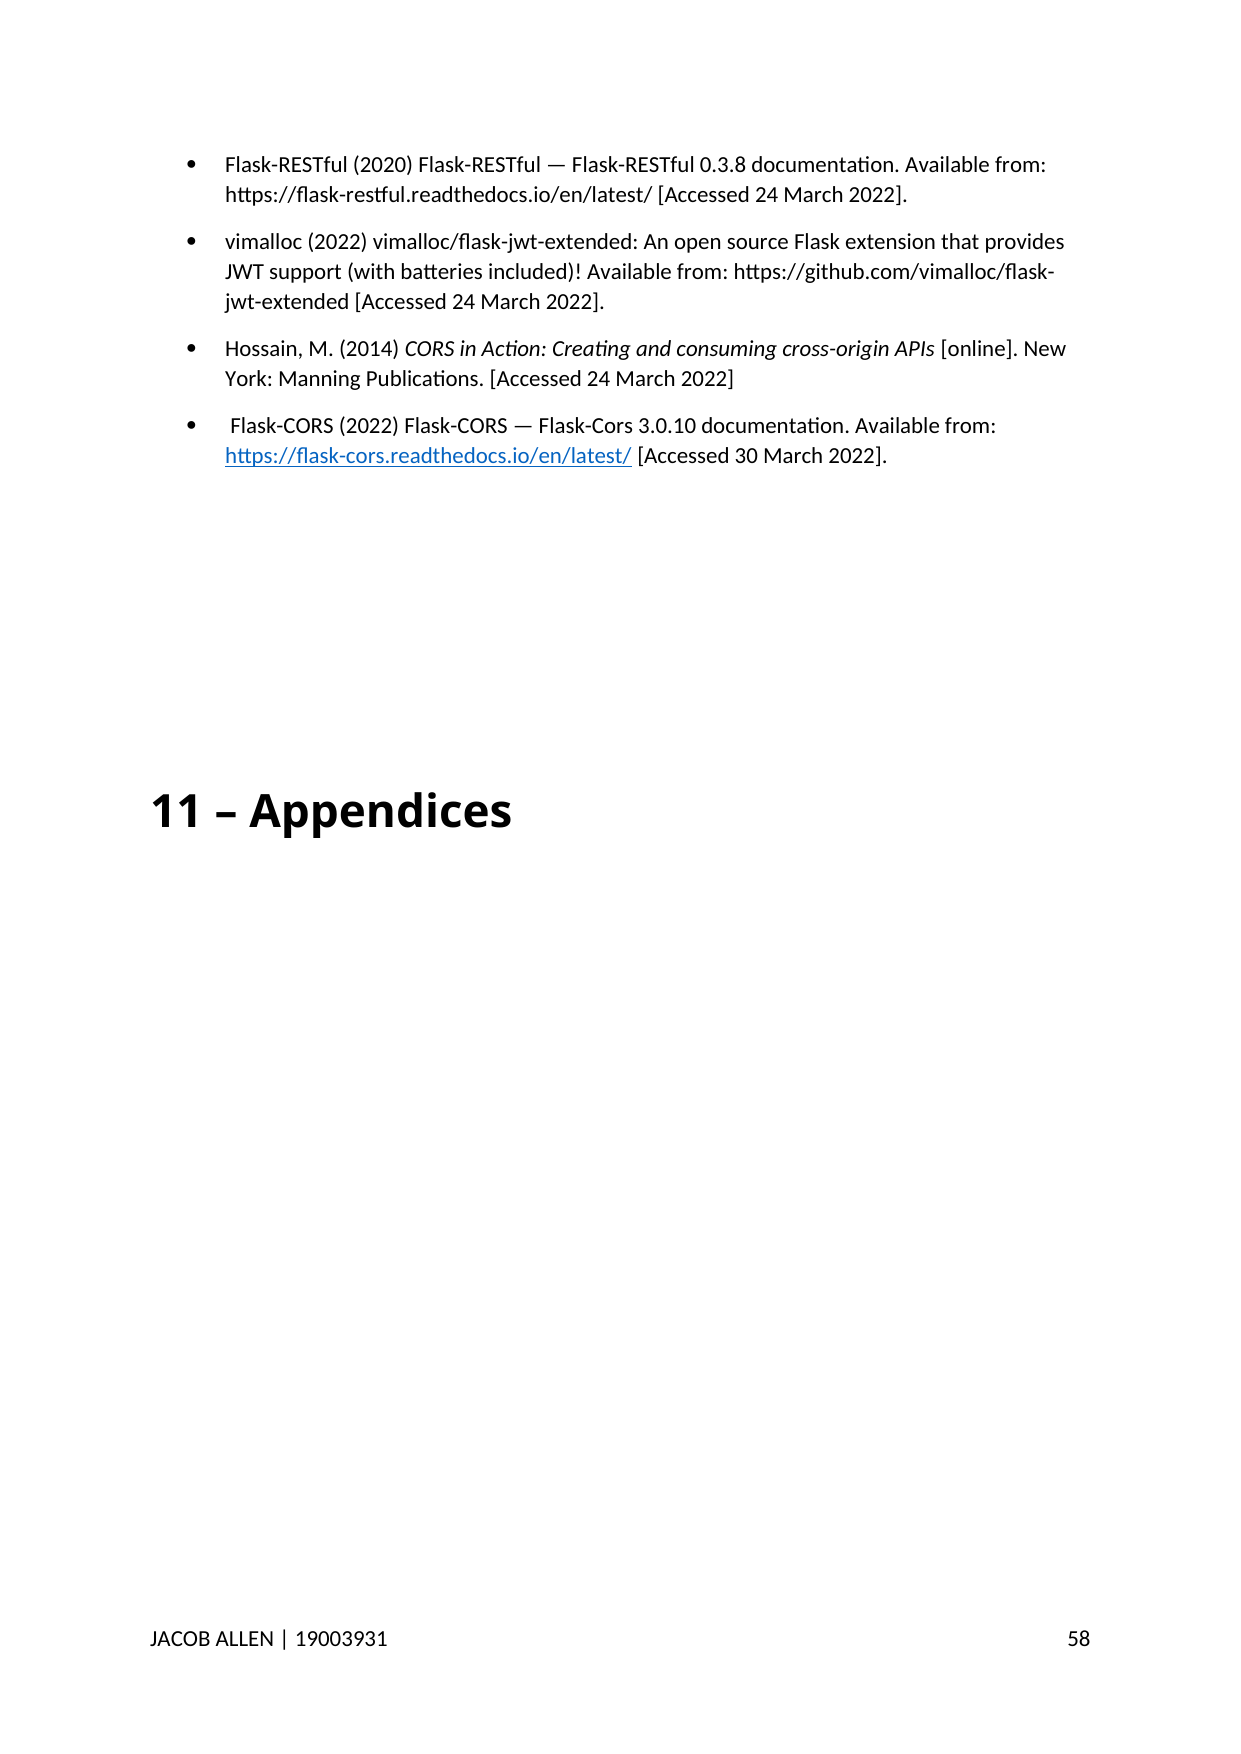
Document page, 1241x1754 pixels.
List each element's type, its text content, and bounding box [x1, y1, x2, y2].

list vimalloc (2022) vimalloc/flask-jwt-extended: An open source Flask extension that provides JWT support (with batteries included)! Available from: https://github.com/vimalloc/flask-jwt-extended [Accessed 24 March 2022]. [187, 227, 1090, 316]
list Flask-RESTful (2020) Flask-RESTful — Flask-RESTful 0.3.8 documentation. Available from: https://flask-restful.readthedocs.io/en/latest/ [Accessed 24 March 2022]. [187, 150, 1090, 208]
list ‌ Flask-CORS (2022) Flask-CORS — Flask-Cors 3.0.10 documentation. Available from: https://flask-cors.readthedocs.io/en/latest/ [Accessed 30 March 2022]. [187, 411, 1090, 470]
list Hossain, M. (2014) CORS in Action: Creating and consuming cross-origin APIs [online]. New York: Manning Publications. [Accessed 24 March 2022] [187, 334, 1090, 393]
subtitle 11 – Appendices [150, 778, 1090, 841]
